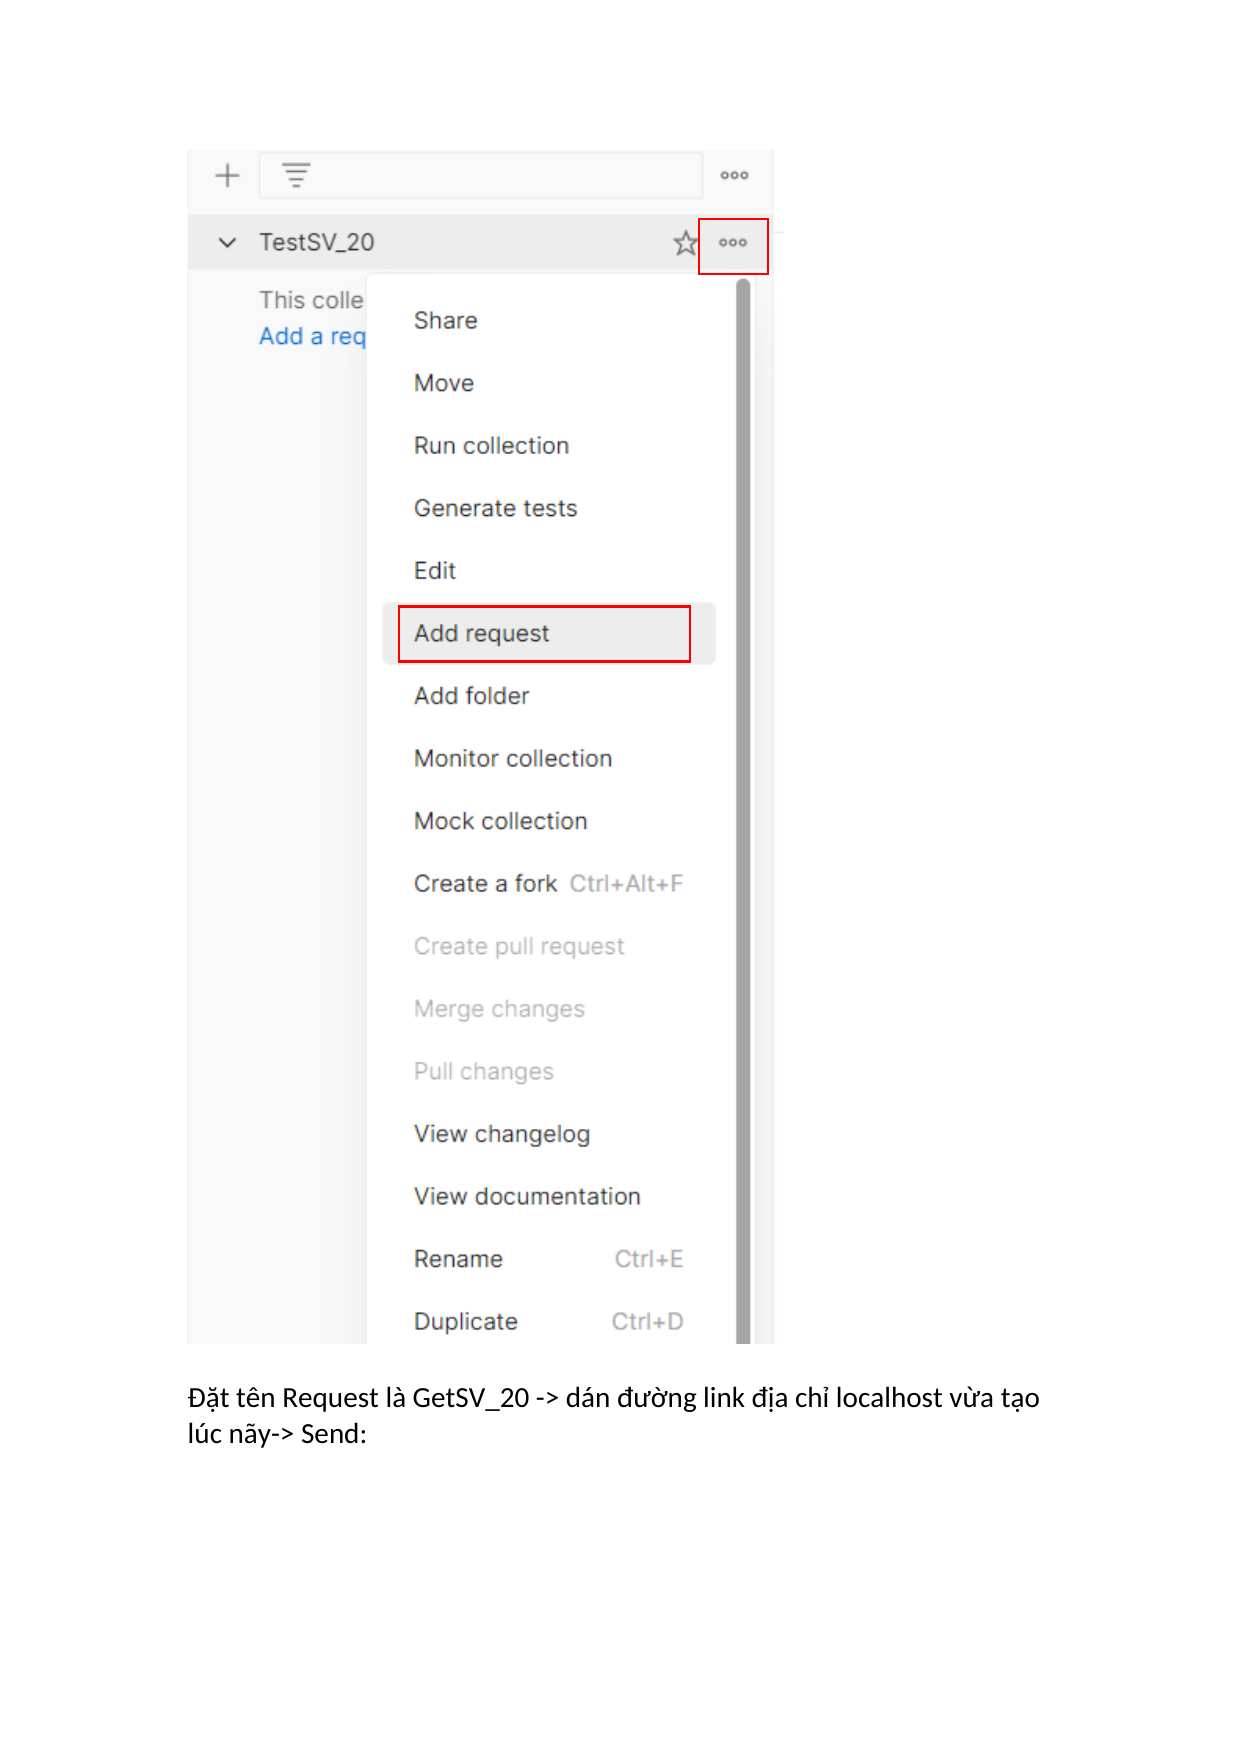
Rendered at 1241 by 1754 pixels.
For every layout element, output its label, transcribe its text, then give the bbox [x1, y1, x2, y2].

picture [187, 150, 785, 1344]
list Đặt tên Request là GetSV_20 -> dán đường link địa chỉ localhost vừa tạo lúc nãy-> Send: [187, 1379, 1053, 1451]
